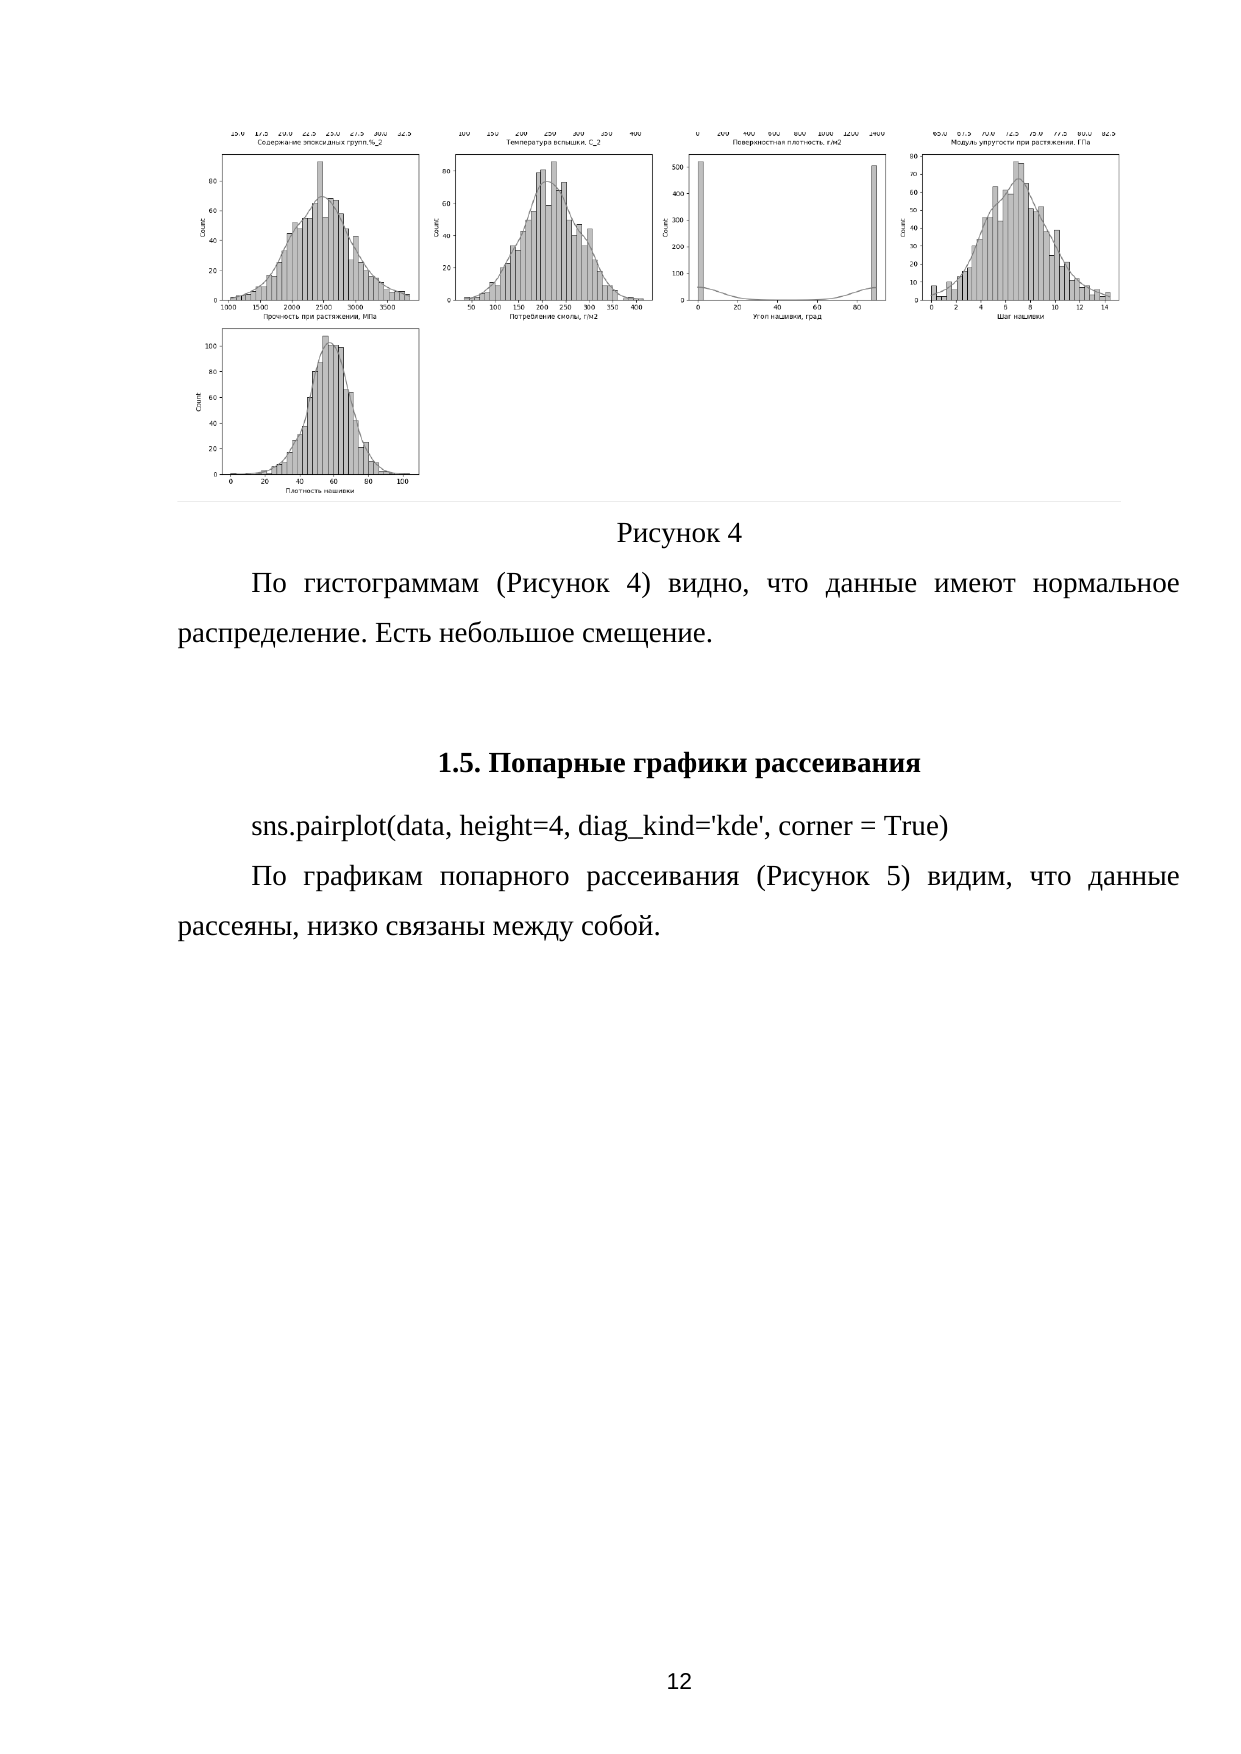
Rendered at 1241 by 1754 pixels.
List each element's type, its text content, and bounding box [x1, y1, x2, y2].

subtitle 1.5. Попарные графики рассеивания [177, 745, 1181, 779]
list По графикам попарного рассеивания (Рисунок 5) видим, что данные рассеяны, низко связаны между собой. [177, 858, 1181, 942]
list sns.pairplot(data, height=4, diag_kind='kde', corner = True) [177, 808, 1181, 841]
list Рисунок 4 [177, 515, 1181, 548]
list По гистограммам (Рисунок 4) видно, что данные имеют нормальное распределение. Есть небольшое смещение. [177, 565, 1181, 649]
picture [177, 132, 1121, 502]
